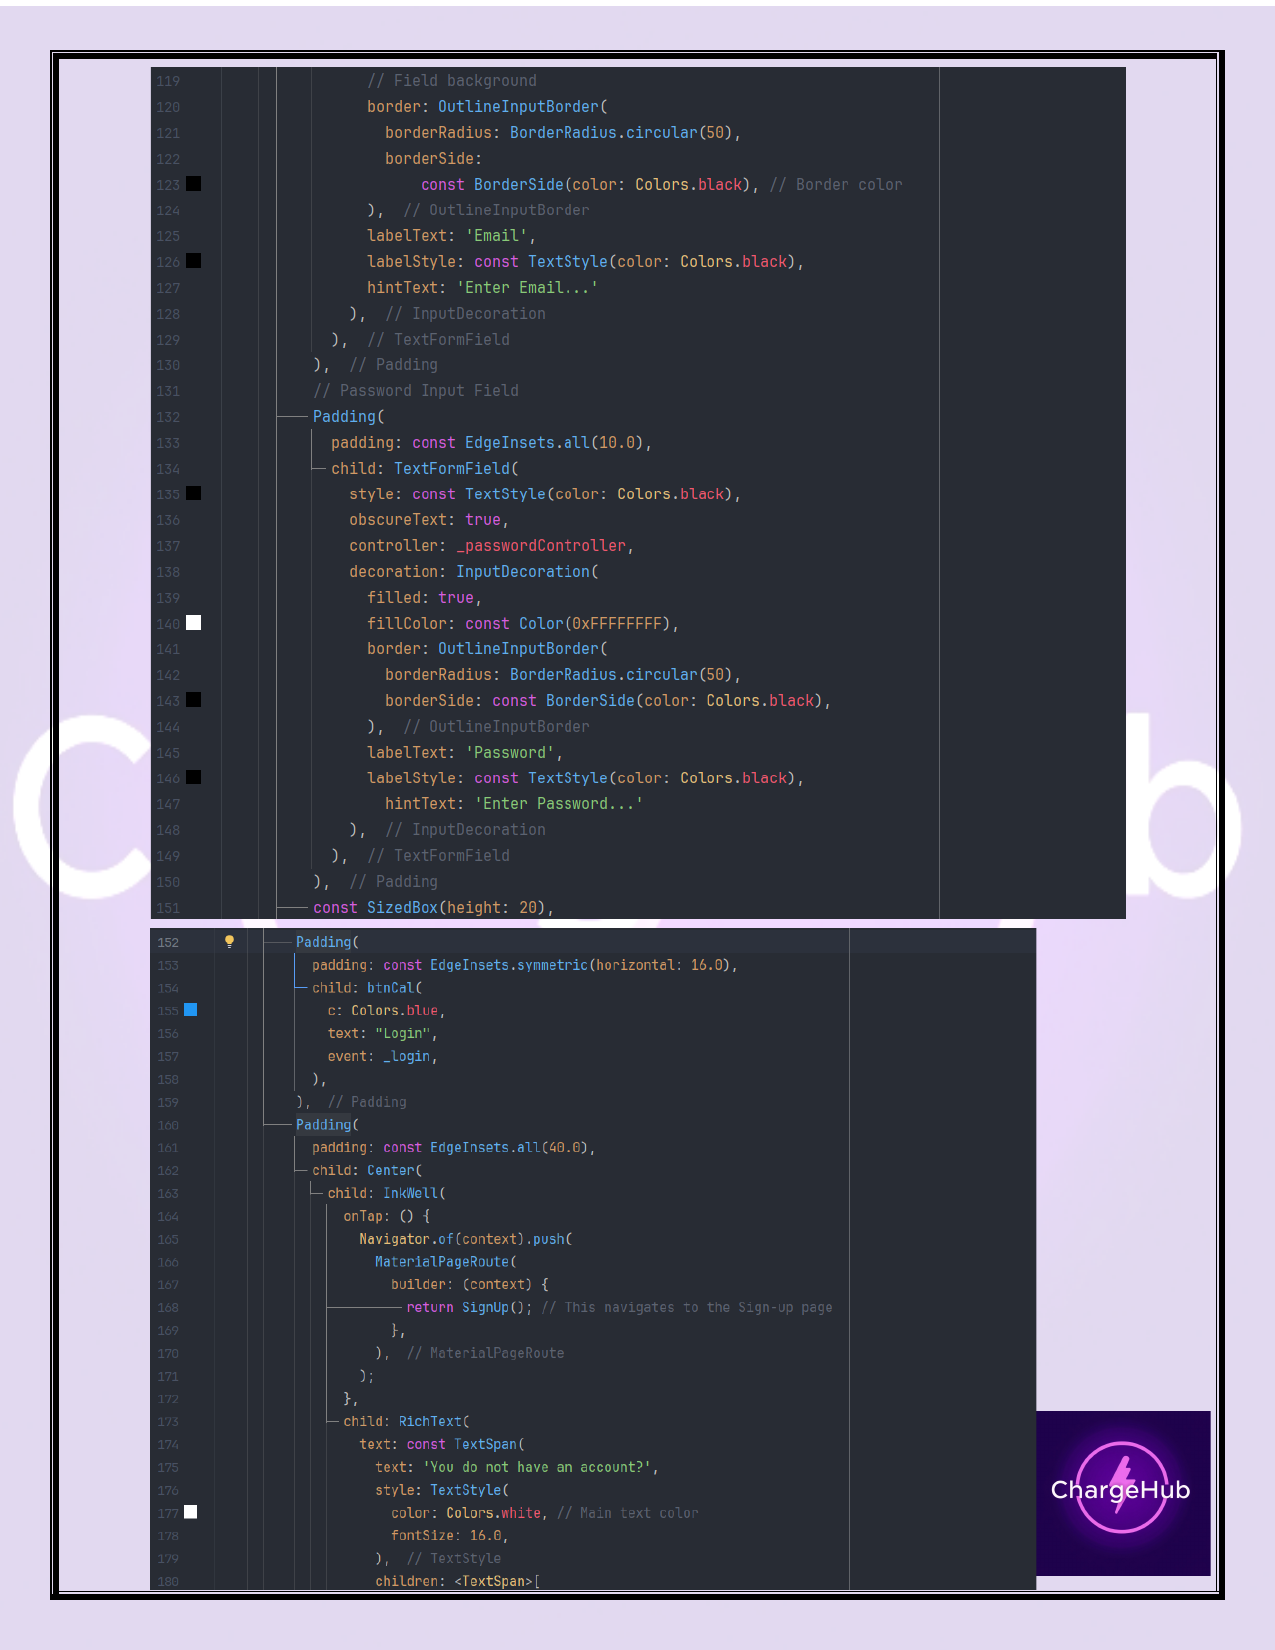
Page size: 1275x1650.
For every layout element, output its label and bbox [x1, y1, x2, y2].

picture [150, 928, 1211, 1590]
picture [150, 67, 1126, 919]
